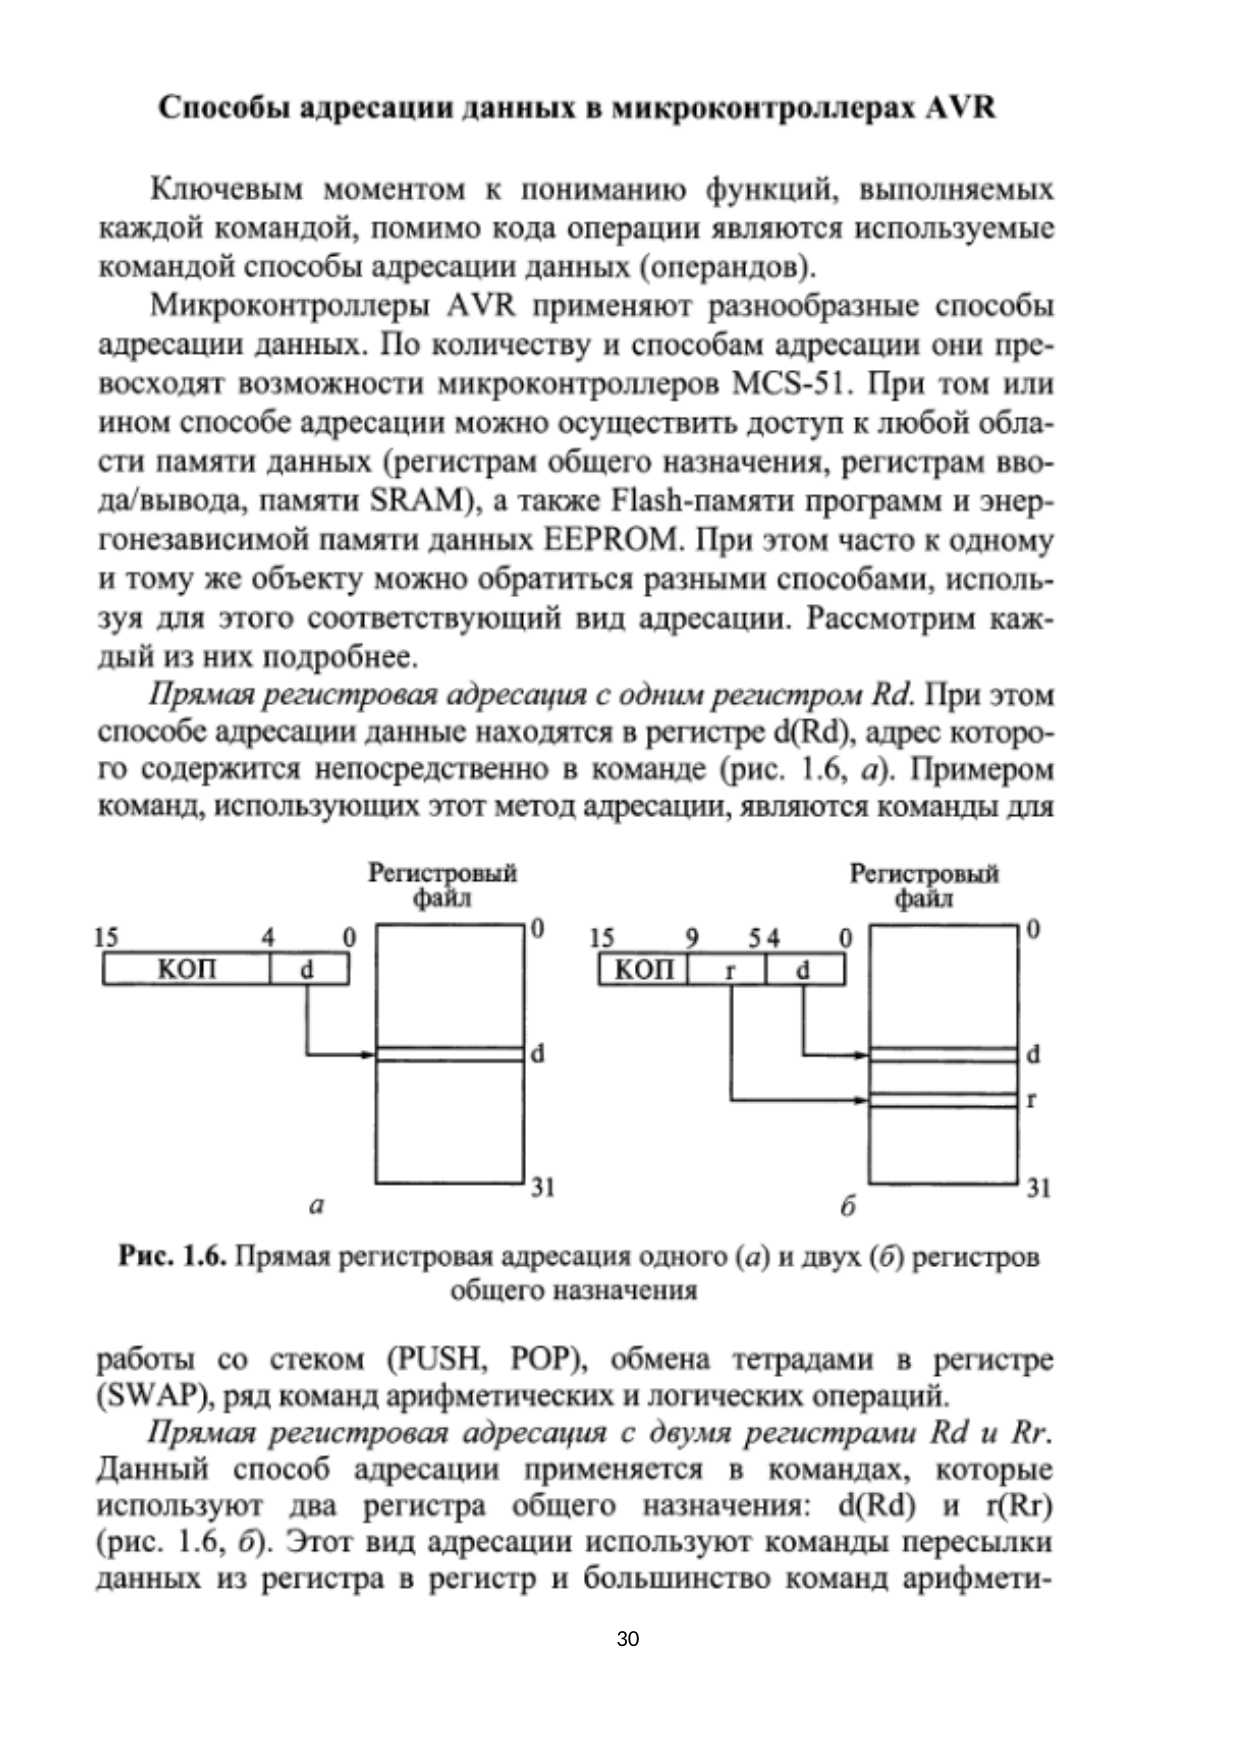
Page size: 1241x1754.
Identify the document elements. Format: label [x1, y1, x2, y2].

picture [88, 88, 1075, 1603]
